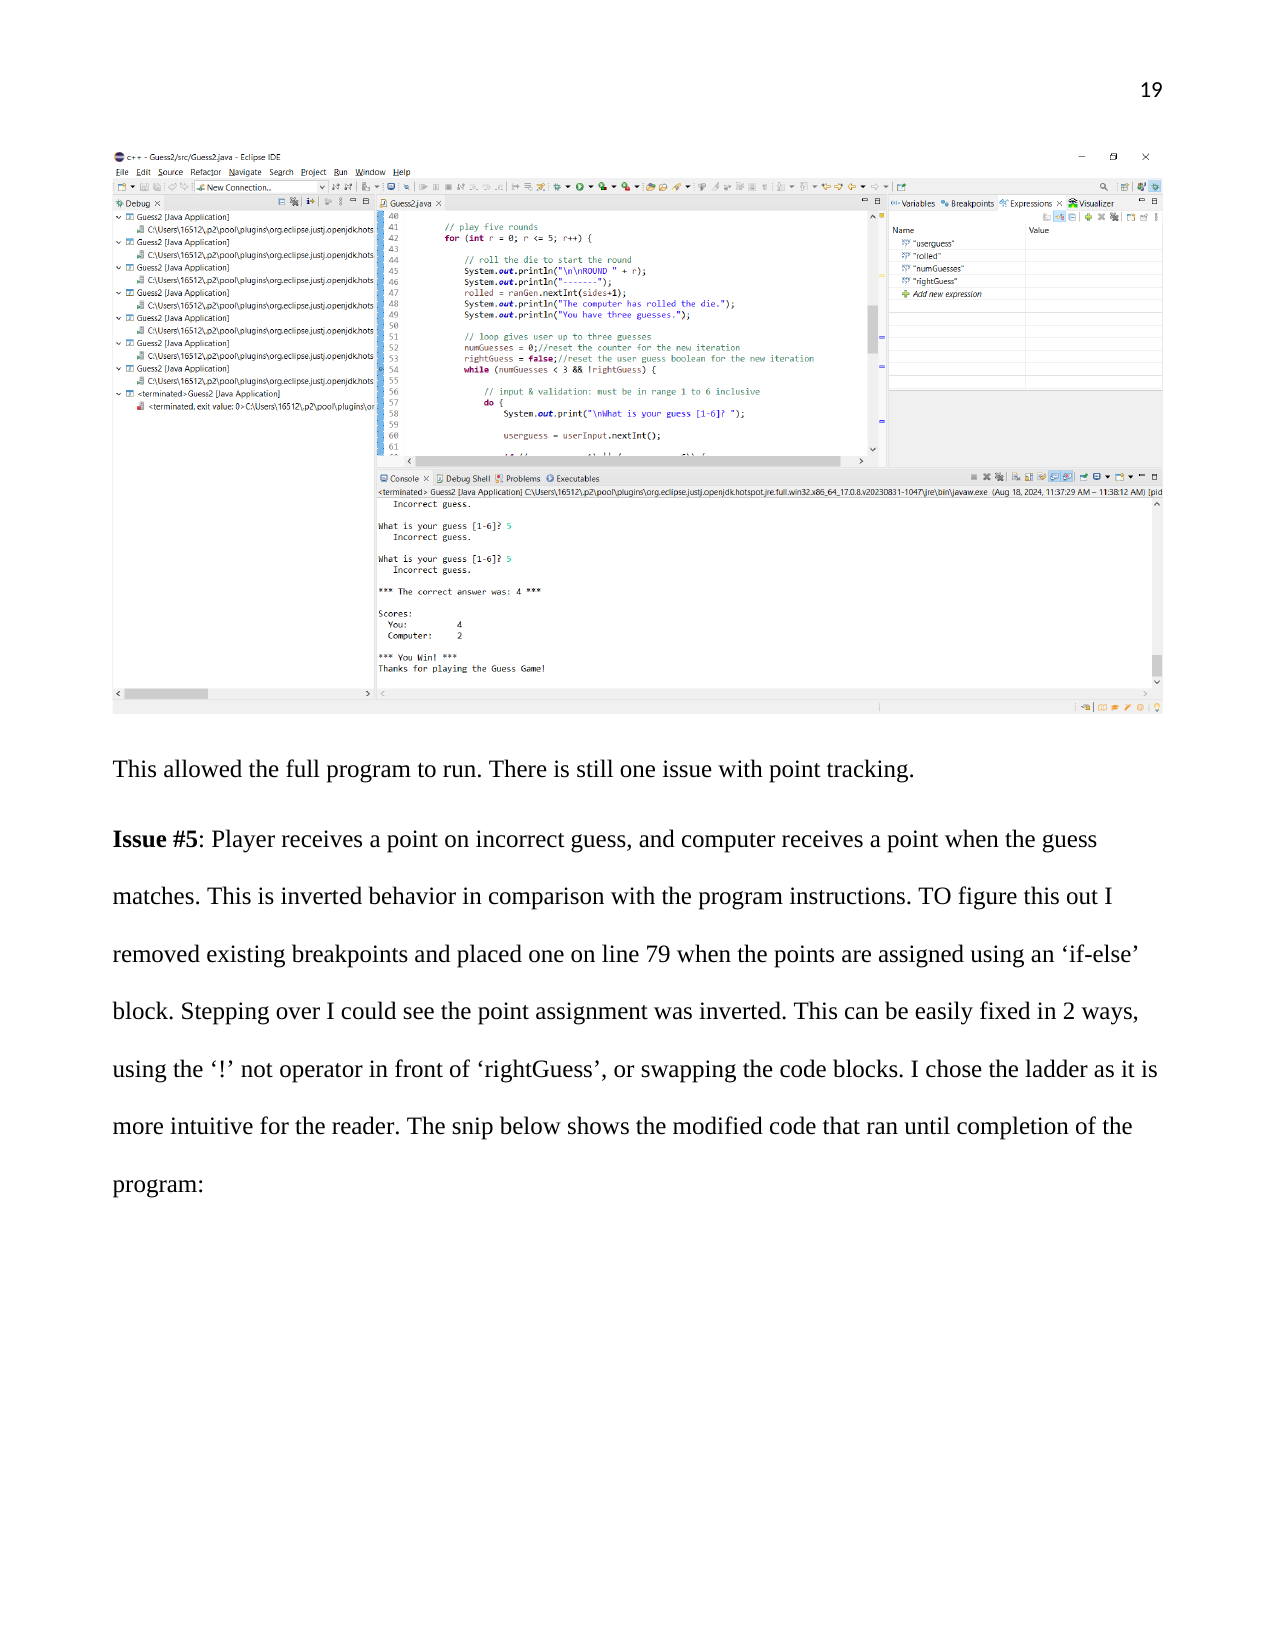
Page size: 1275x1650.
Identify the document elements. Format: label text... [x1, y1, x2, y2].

picture [112, 150, 1163, 714]
text This allowed the full program to run. There is still one issue with point tracking. [112, 754, 1162, 783]
text Issue #5: Player receives a point on incorrect guess, and computer receives a point when the guess matches. This is inverted behavior in comparison with the program instructions. TO figure this out I removed existing breakpoints and placed one on line 79 when the points are assigned using an ‘if-else’ block. Stepping over I could see the point assignment was inverted. This can be easily fixed in 2 ways, using the ‘!’ not operator in front of ‘rightGuess’, or swapping the code blocks. I chose the ladder as it is more intuitive for the reader. The snip below shows the modified code that ran until completion of the program: [112, 824, 1162, 1198]
